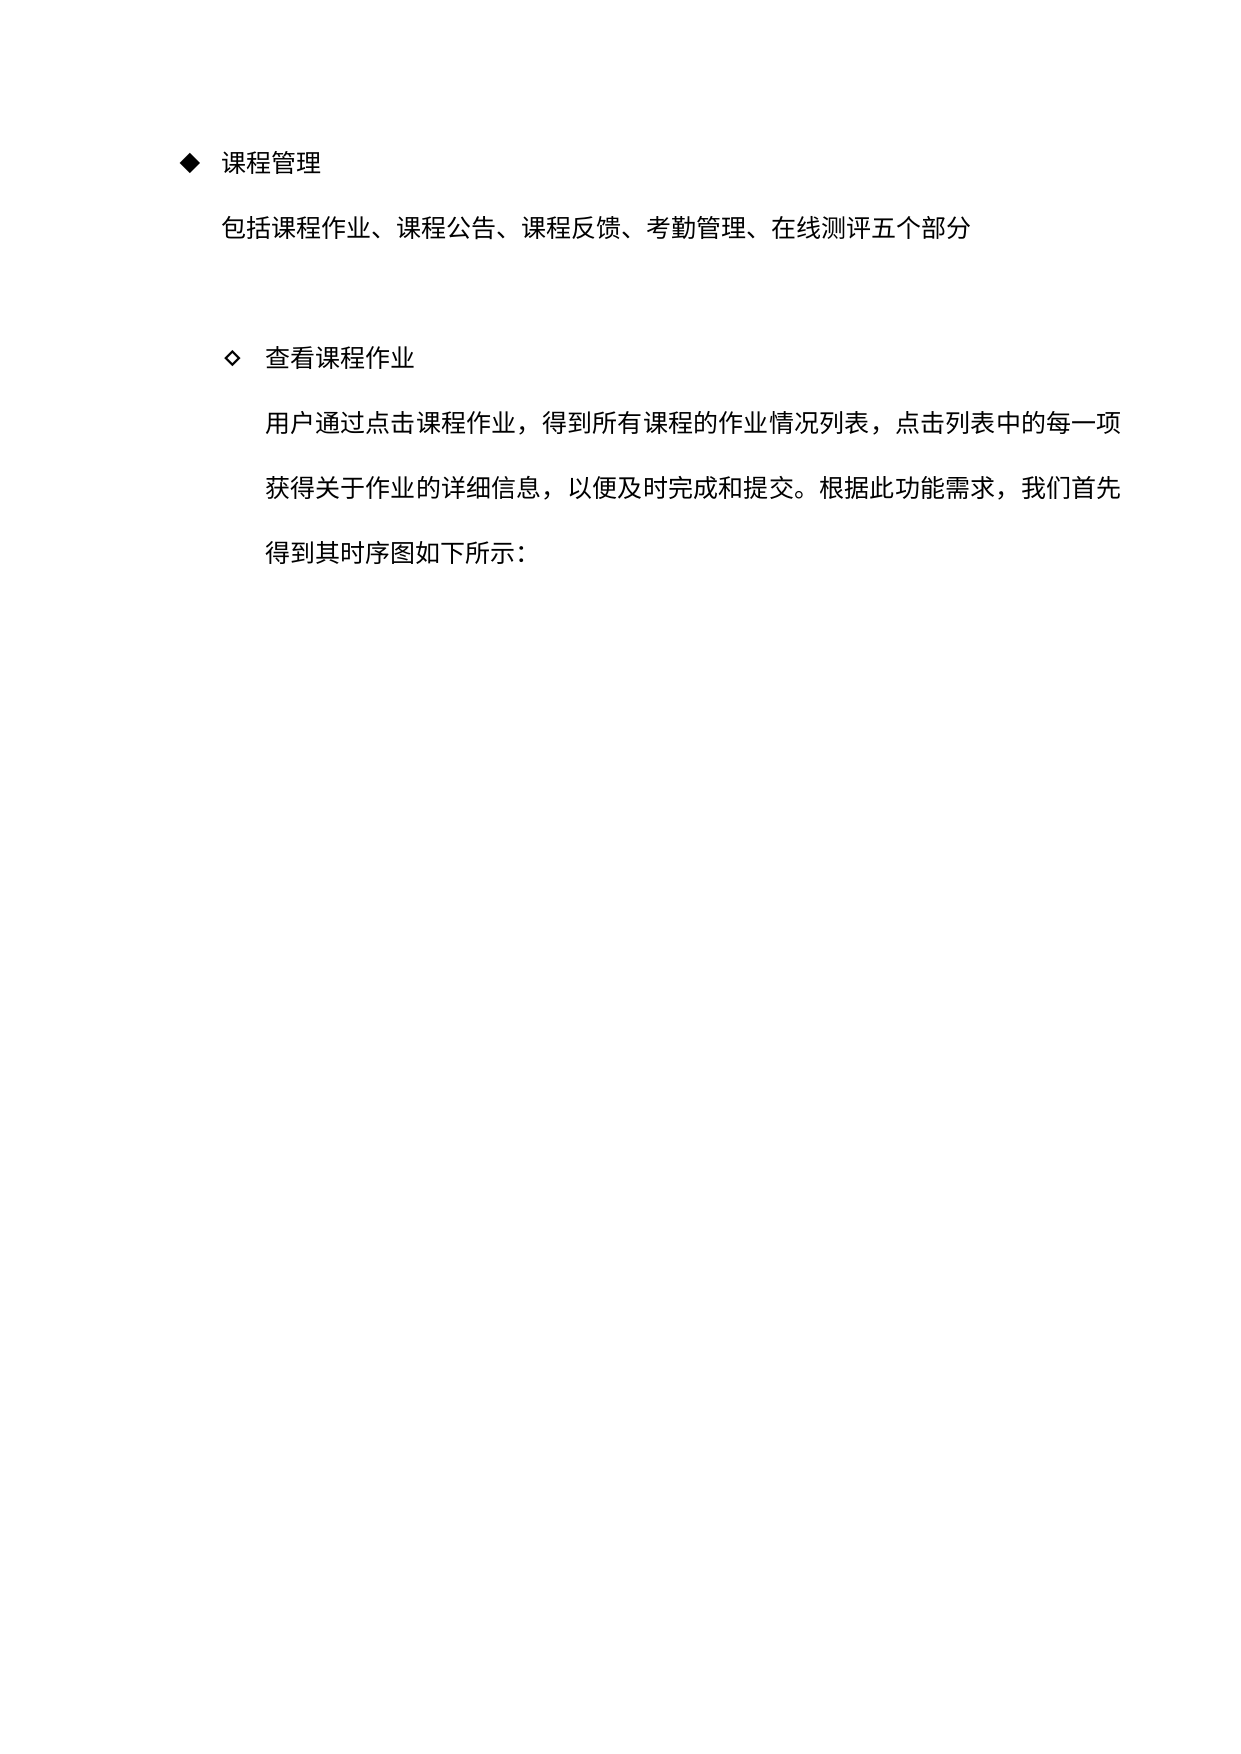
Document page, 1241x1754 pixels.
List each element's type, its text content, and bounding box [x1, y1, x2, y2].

list 查看课程作业 [221, 324, 1122, 389]
text 用户通过点击课程作业，得到所有课程的作业情况列表，点击列表中的每一项获得关于作业的详细信息，以便及时完成和提交。根据此功能需求，我们首先得到其时序图如下所示： [265, 389, 1122, 584]
list 课程管理 [177, 129, 1122, 194]
text 包括课程作业、课程公告、课程反馈、考勤管理、在线测评五个部分 [221, 194, 1122, 259]
